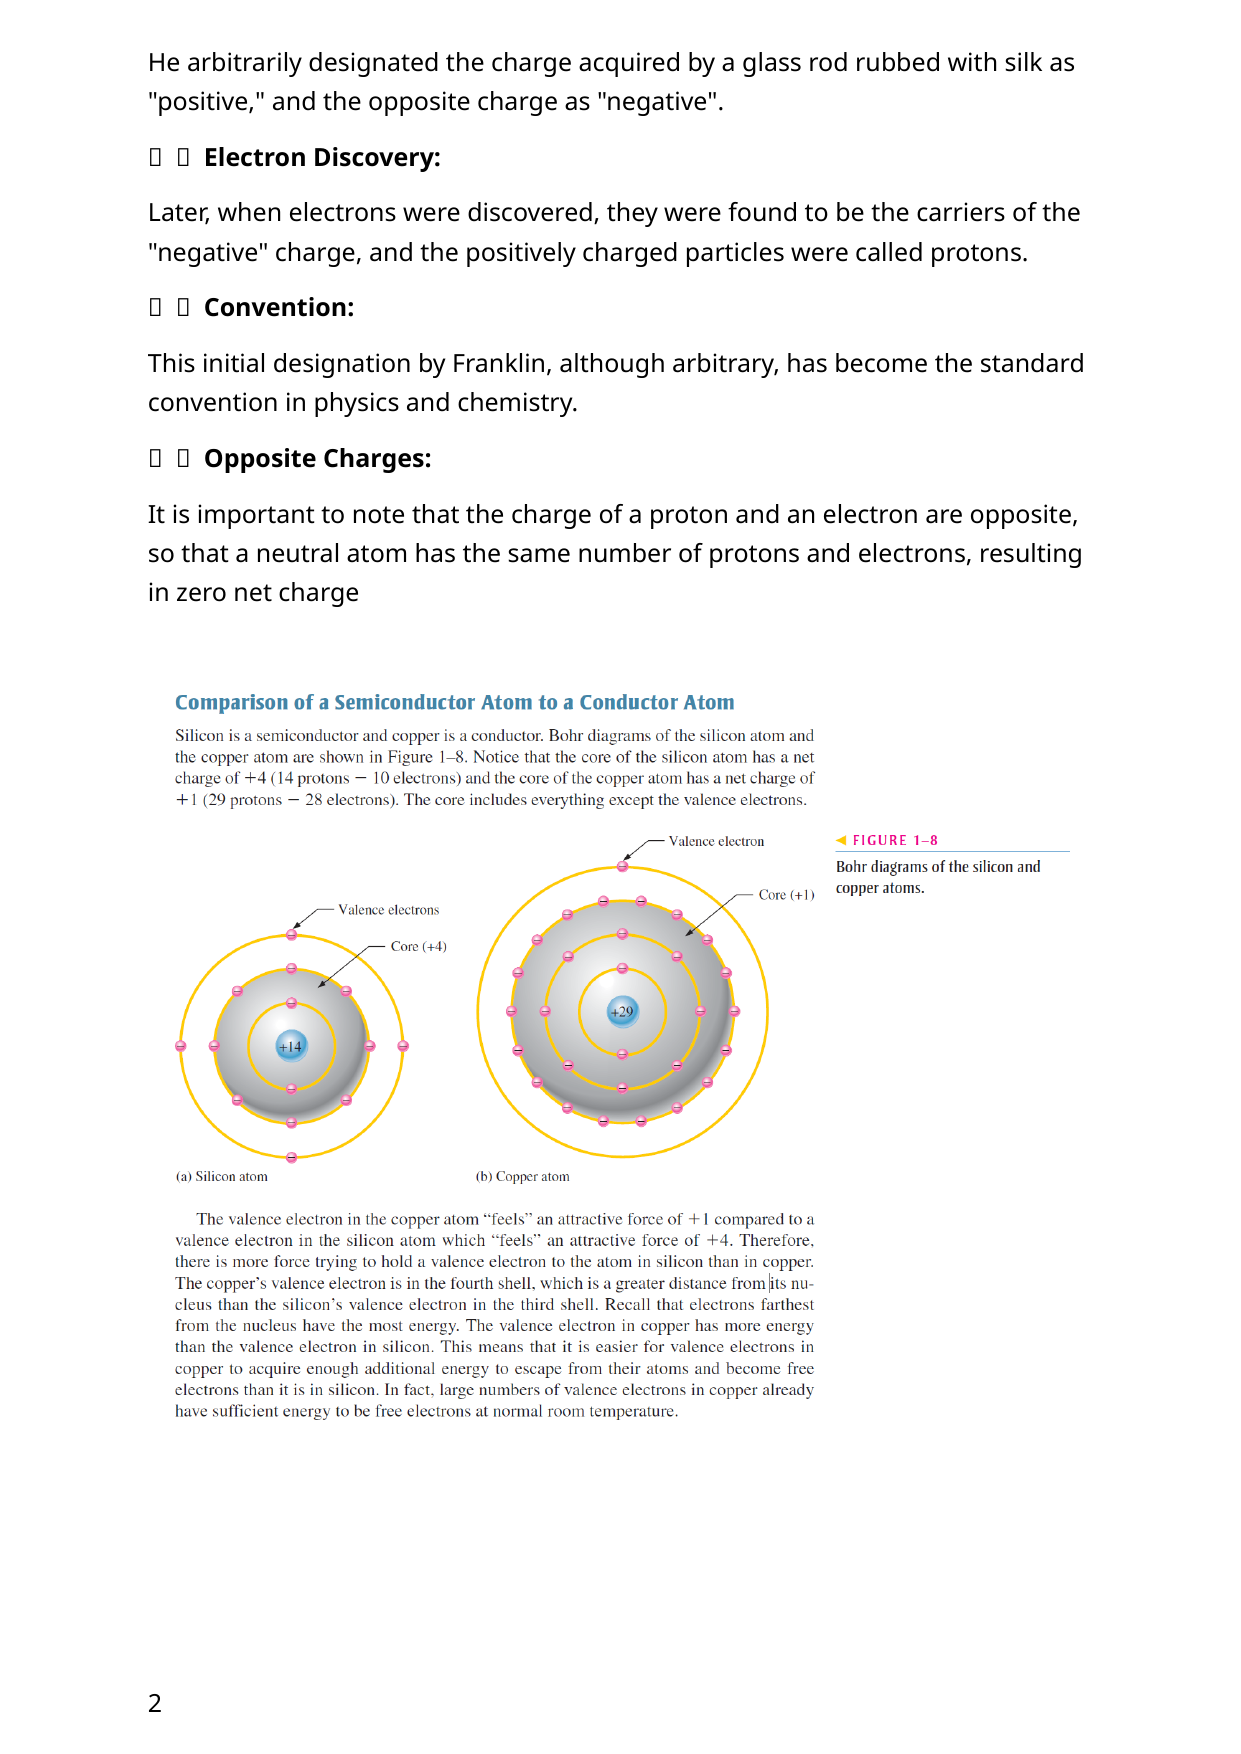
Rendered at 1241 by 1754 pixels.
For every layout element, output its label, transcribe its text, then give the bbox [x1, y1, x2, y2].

text   Opposite Charges: [148, 441, 1093, 475]
text He arbitrarily designated the charge acquired by a glass rod rubbed with silk as "positive," and the opposite charge as "negative". [148, 44, 1093, 117]
text   Convention: [148, 290, 1093, 324]
picture [147, 686, 1093, 1428]
text This initial designation by Franklin, although arbitrary, has become the standard convention in physics and chemistry. [148, 346, 1093, 419]
text   Electron Discovery: [148, 139, 1093, 173]
text Later, when electrons were discovered, they were found to be the carriers of the "negative" charge, and the positively charged particles were called protons. [148, 195, 1093, 268]
text It is important to note that the charge of a proton and an electron are opposite, so that a neutral atom has the same number of protons and electrons, resulting in zero net charge [148, 497, 1093, 609]
